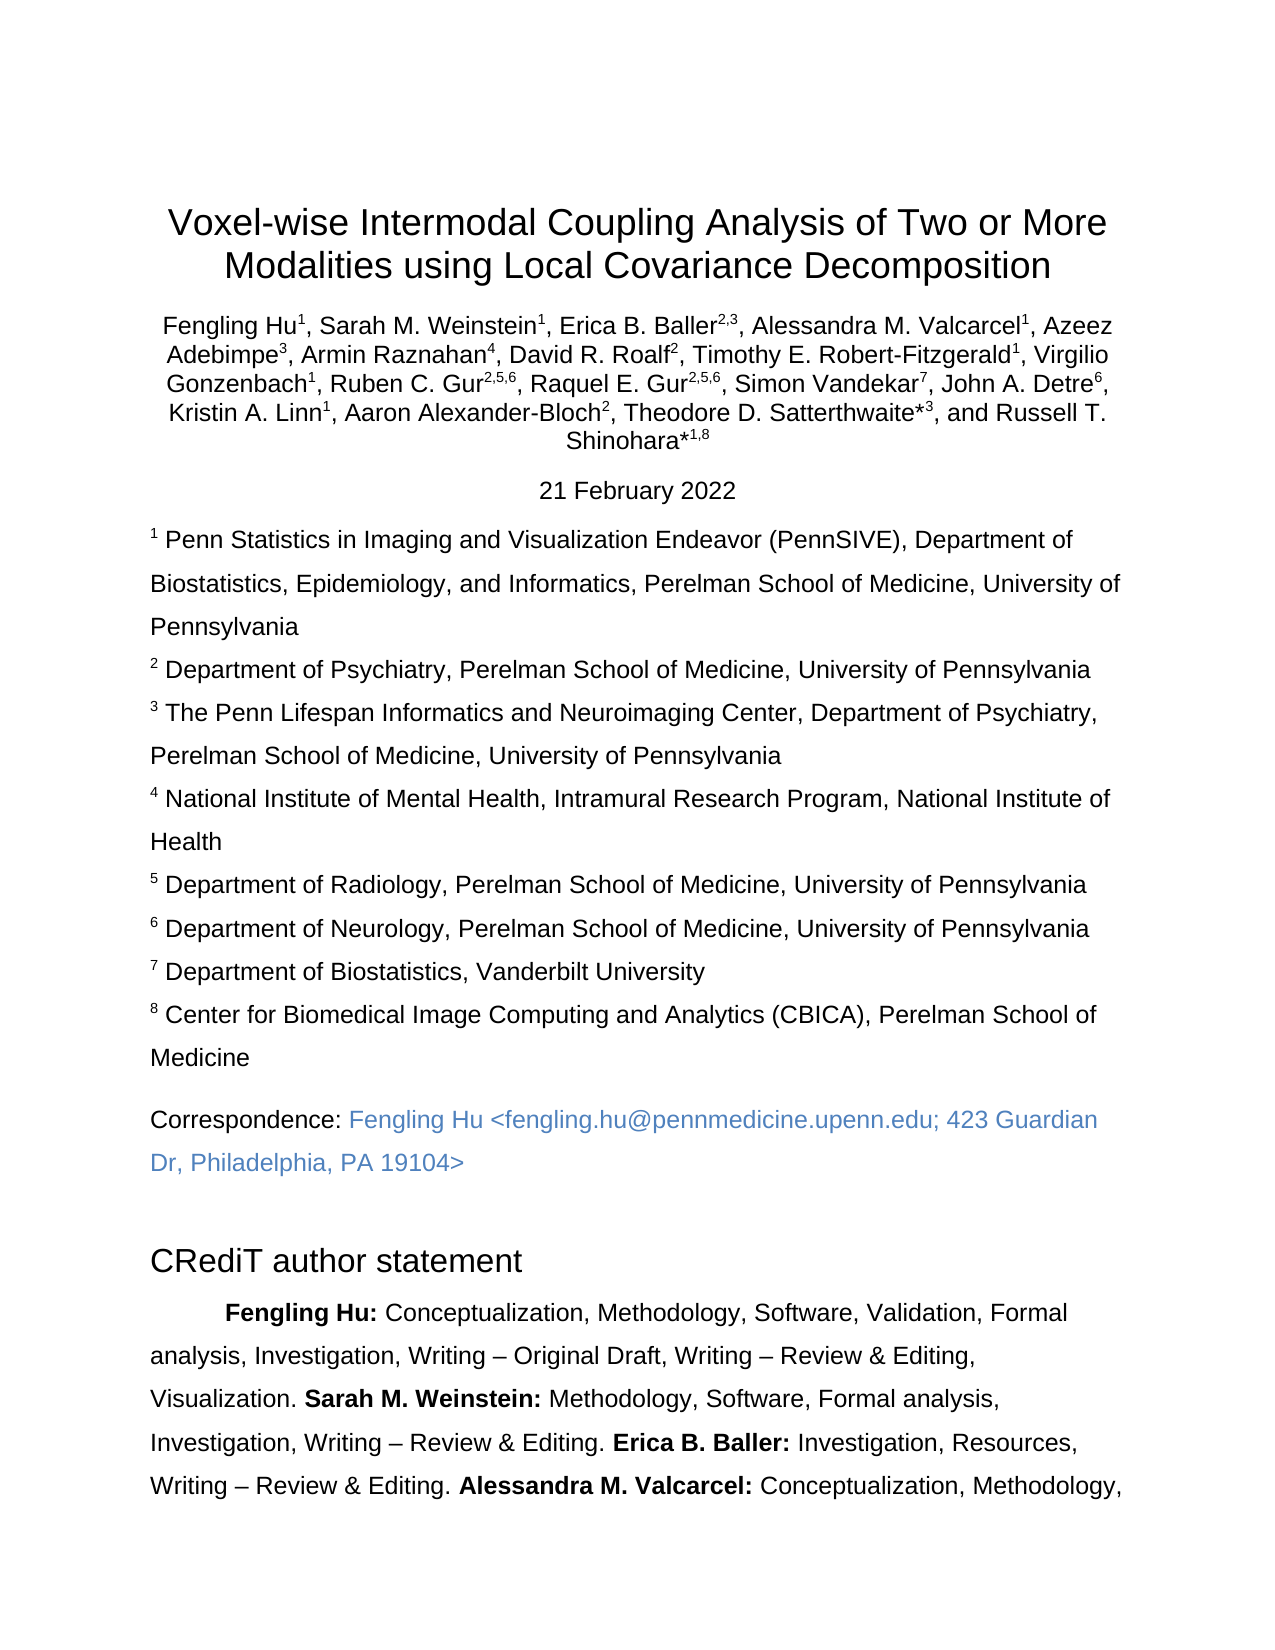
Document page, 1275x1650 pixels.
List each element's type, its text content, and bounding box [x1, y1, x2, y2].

subtitle CRediT author statement [150, 1241, 1125, 1279]
text 1 Penn Statistics in Imaging and Visualization Endeavor (PennSIVE), Department of Biostatistics, Epidemiology, and Informatics, Perelman School of Medicine, University of Pennsylvania 2 Department of Psychiatry, Perelman School of Medicine, University of Pennsylvania 3 The Penn Lifespan Informatics and Neuroimaging Center, Department of Psychiatry, Perelman School of Medicine, University of Pennsylvania 4 National Institute of Mental Health, Intramural Research Program, National Institute of Health 5 Department of Radiology, Perelman School of Medicine, University of Pennsylvania 6 Department of Neurology, Perelman School of Medicine, University of Pennsylvania 7 Department of Biostatistics, Vanderbilt University 8 Center for Biomedical Image Computing and Analytics (CBICA), Perelman School of Medicine [150, 525, 1125, 1072]
title Voxel-wise Intermodal Coupling Analysis of Two or More Modalities using Local Covariance Decomposition [150, 200, 1125, 286]
text 21 February 2022 [150, 476, 1125, 504]
text Fengling Hu1, Sarah M. Weinstein1, Erica B. Baller2,3, Alessandra M. Valcarcel1, Azeez Adebimpe3, Armin Raznahan4, David R. Roalf2, Timothy E. Robert-Fitzgerald1, Virgilio Gonzenbach1, Ruben C. Gur2,5,6, Raquel E. Gur2,5,6, Simon Vandekar7, John A. Detre6, Kristin A. Linn1, Aaron Alexander-Bloch2, Theodore D. Satterthwaite*3, and Russell T. Shinohara*1,8 [150, 311, 1125, 455]
text Correspondence: Fengling Hu <; 423 Guardian Dr, Philadelphia, PA 19104> [150, 1105, 1125, 1177]
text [150, 1298, 1125, 1499]
